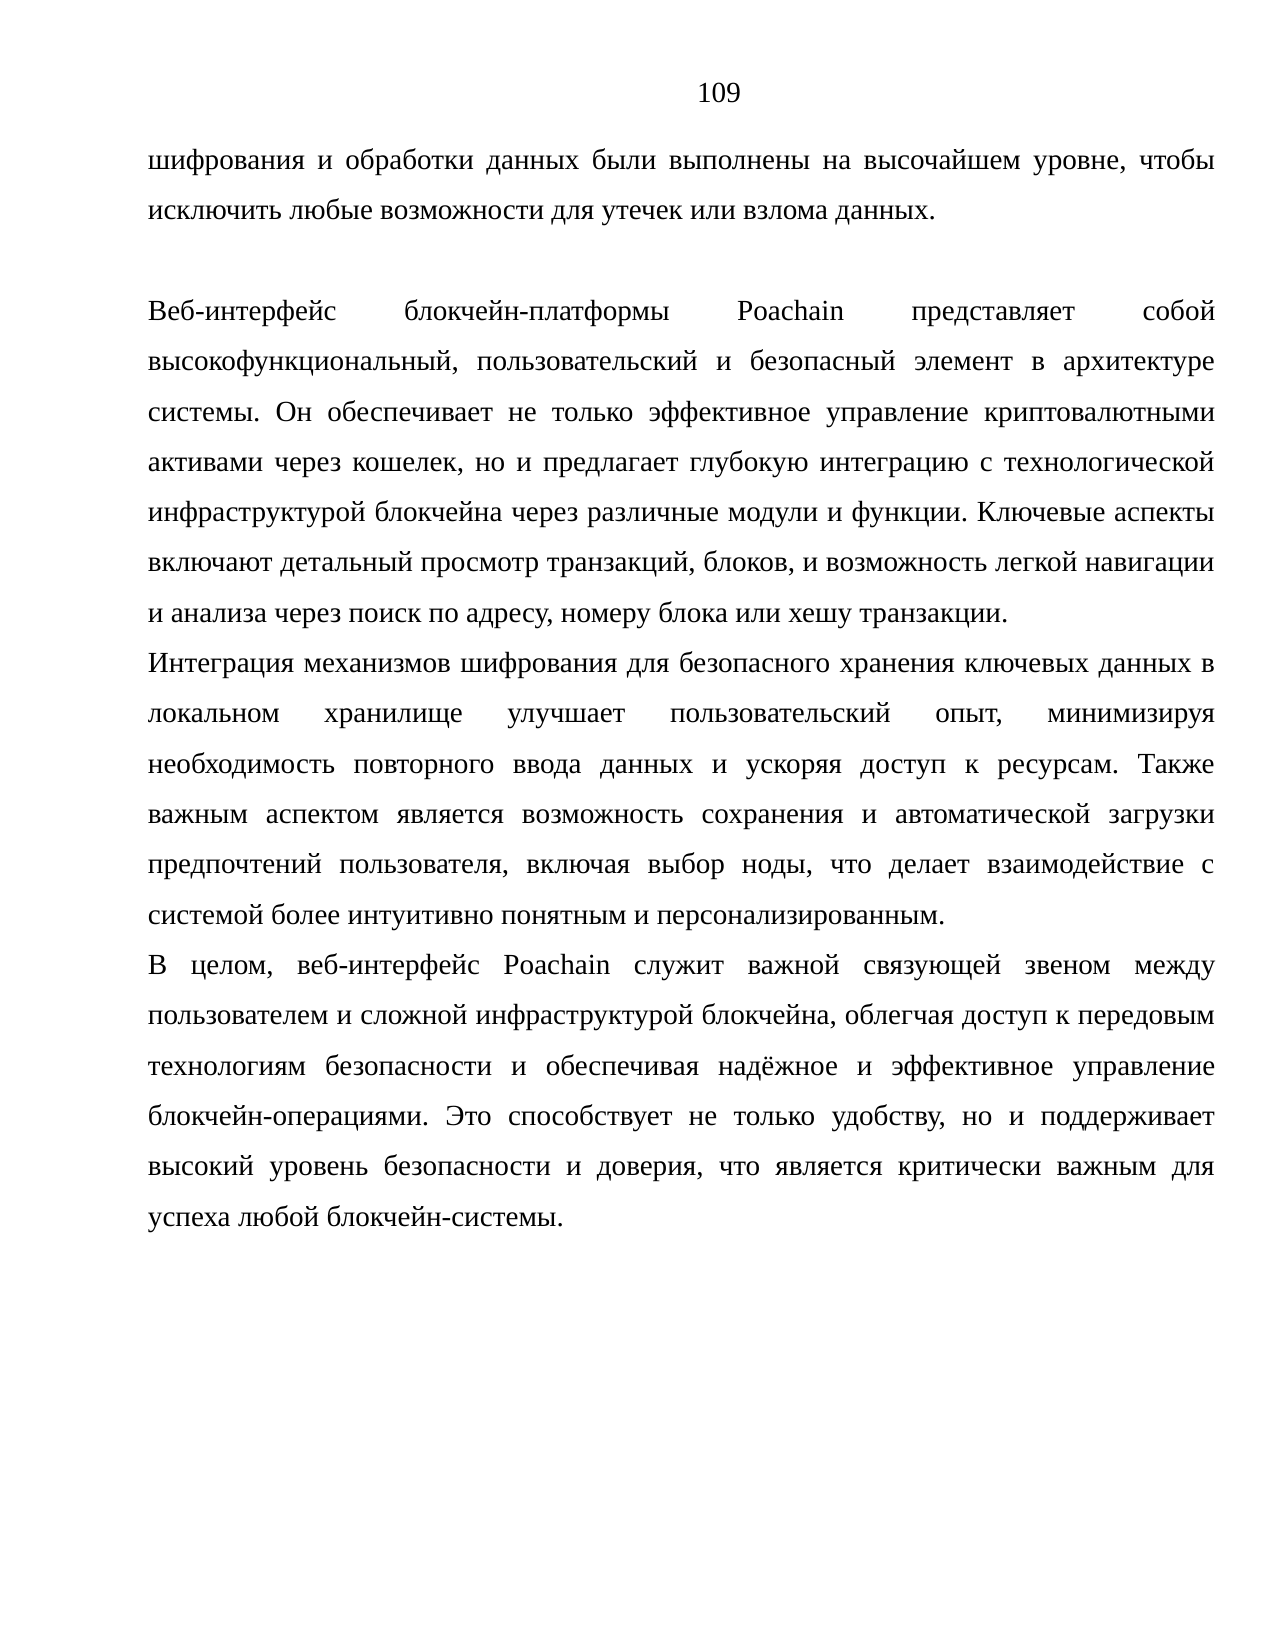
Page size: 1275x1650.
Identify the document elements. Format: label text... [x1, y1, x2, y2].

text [148, 142, 1216, 226]
text Веб-интерфейс блокчейн-платформы Poachain представляет собой высокофункциональный, пользовательский и безопасный элемент в архитектуре системы. Он обеспечивает не только эффективное управление криптовалютными активами через кошелек, но и предлагает глубокую интеграцию с технологической инфраструктурой блокчейна через различные модули и функции. Ключевые аспекты включают детальный просмотр транзакций, блоков, и возможность легкой навигации и анализа через поиск по адресу, номеру блока или хешу транзакции. [148, 293, 1216, 628]
text В целом, веб-интерфейс Poachain служит важной связующей звеном между пользователем и сложной инфраструктурой блокчейна, облегчая доступ к передовым технологиям безопасности и обеспечивая надёжное и эффективное управление блокчейн-операциями. Это способствует не только удобству, но и поддерживает высокий уровень безопасности и доверия, что является критически важным для успеха любой блокчейн-системы. [148, 947, 1216, 1232]
text Интеграция механизмов шифрования для безопасного хранения ключевых данных в локальном хранилище улучшает пользовательский опыт, минимизируя необходимость повторного ввода данных и ускоряя доступ к ресурсам. Также важным аспектом является возможность сохранения и автоматической загрузки предпочтений пользователя, включая выбор ноды, что делает взаимодействие с системой более интуитивно понятным и персонализированным. [148, 645, 1216, 930]
